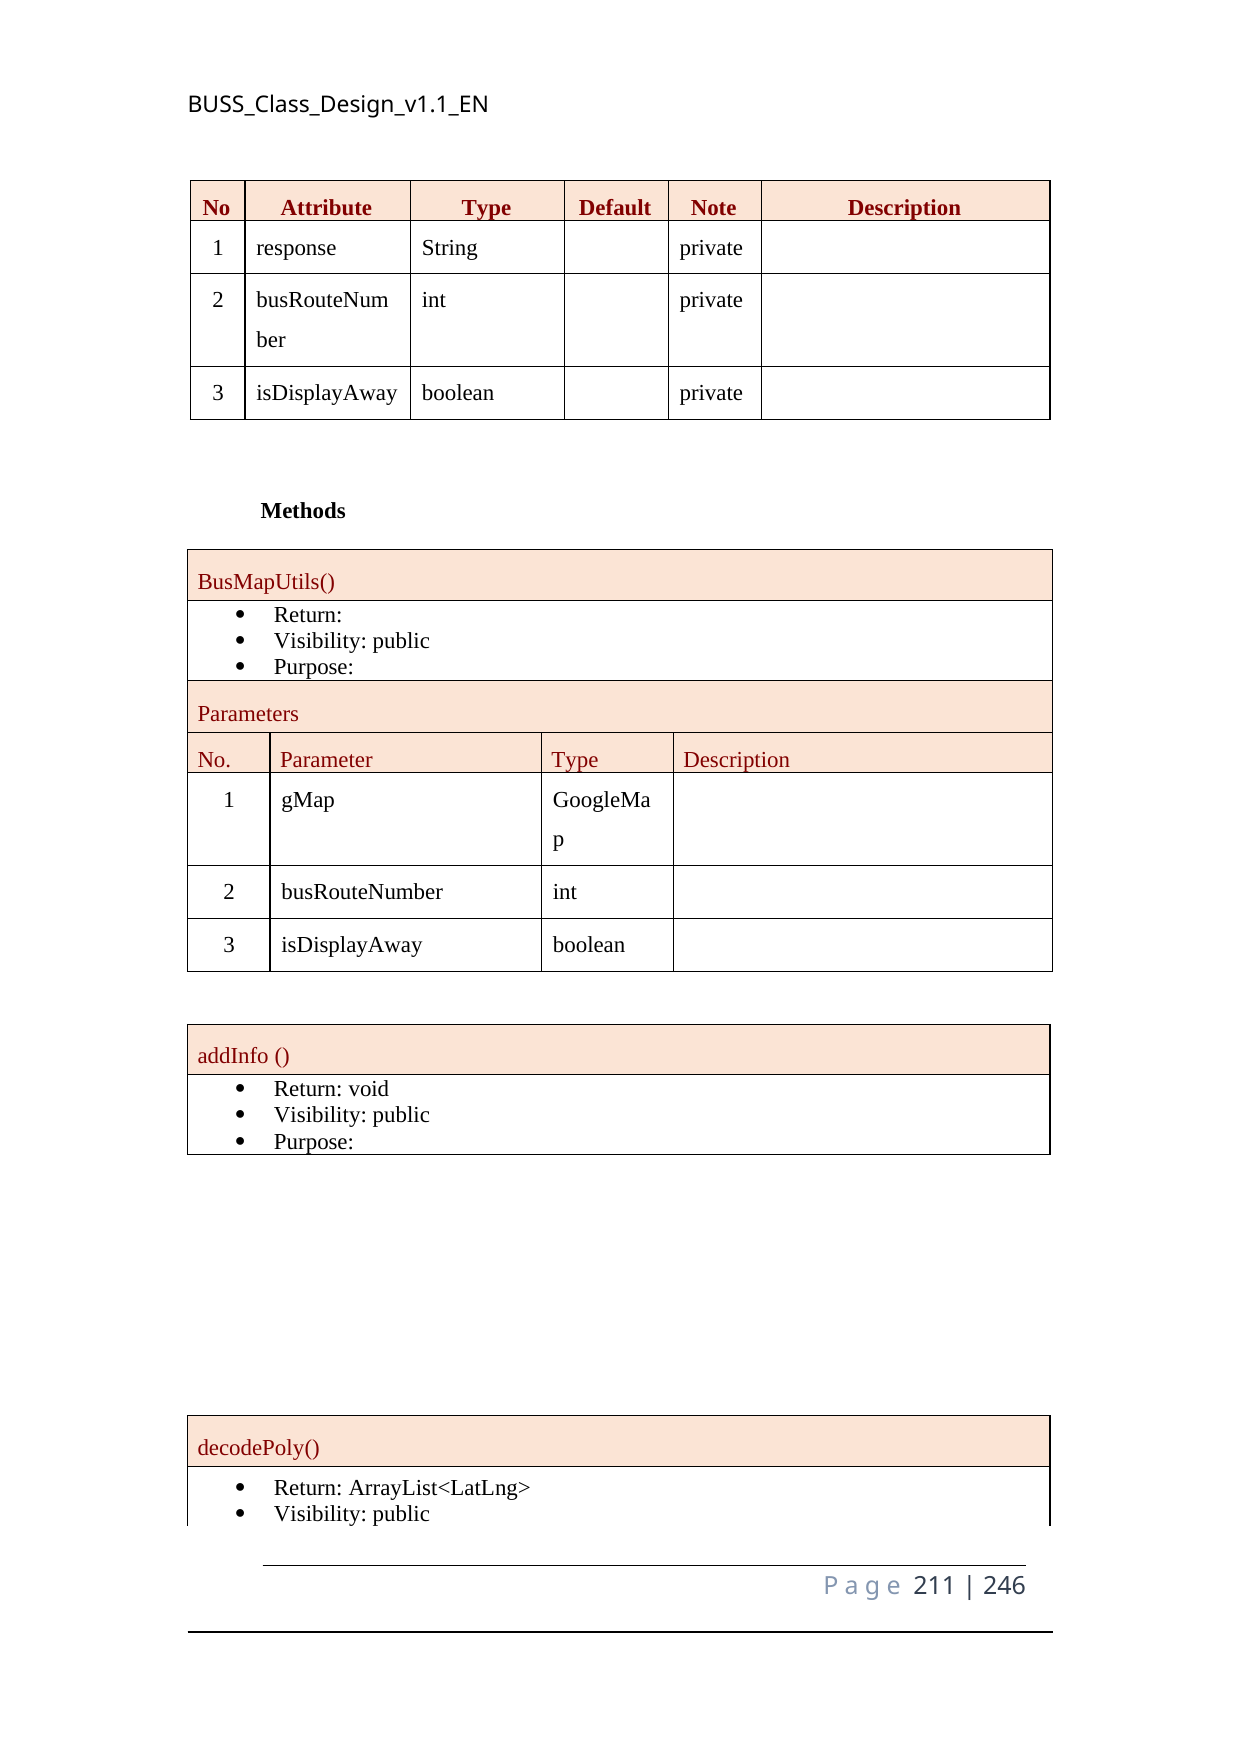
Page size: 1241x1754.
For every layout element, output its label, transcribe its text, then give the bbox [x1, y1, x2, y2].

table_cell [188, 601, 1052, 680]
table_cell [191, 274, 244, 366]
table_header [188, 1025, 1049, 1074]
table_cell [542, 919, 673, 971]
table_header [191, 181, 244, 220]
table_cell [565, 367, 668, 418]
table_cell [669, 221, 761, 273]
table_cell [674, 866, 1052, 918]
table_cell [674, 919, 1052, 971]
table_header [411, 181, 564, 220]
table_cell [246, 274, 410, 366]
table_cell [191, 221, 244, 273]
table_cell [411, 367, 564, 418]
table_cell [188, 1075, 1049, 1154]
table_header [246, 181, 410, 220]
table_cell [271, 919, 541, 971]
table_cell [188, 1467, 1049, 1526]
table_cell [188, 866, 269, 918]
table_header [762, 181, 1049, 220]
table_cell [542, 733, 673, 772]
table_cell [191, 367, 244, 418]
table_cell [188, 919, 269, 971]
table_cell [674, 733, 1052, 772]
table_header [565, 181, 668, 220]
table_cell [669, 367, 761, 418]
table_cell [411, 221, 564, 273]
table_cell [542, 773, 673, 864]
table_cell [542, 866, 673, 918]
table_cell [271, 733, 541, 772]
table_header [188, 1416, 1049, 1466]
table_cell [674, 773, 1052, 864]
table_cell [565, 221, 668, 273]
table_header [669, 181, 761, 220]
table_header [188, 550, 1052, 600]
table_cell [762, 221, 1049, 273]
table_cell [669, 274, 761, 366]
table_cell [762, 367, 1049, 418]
subtitle Methods [187, 497, 1053, 523]
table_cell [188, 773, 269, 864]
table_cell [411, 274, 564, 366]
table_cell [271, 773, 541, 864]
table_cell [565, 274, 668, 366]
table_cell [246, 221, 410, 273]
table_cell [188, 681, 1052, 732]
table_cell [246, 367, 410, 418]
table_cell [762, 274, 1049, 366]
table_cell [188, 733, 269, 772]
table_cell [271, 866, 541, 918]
